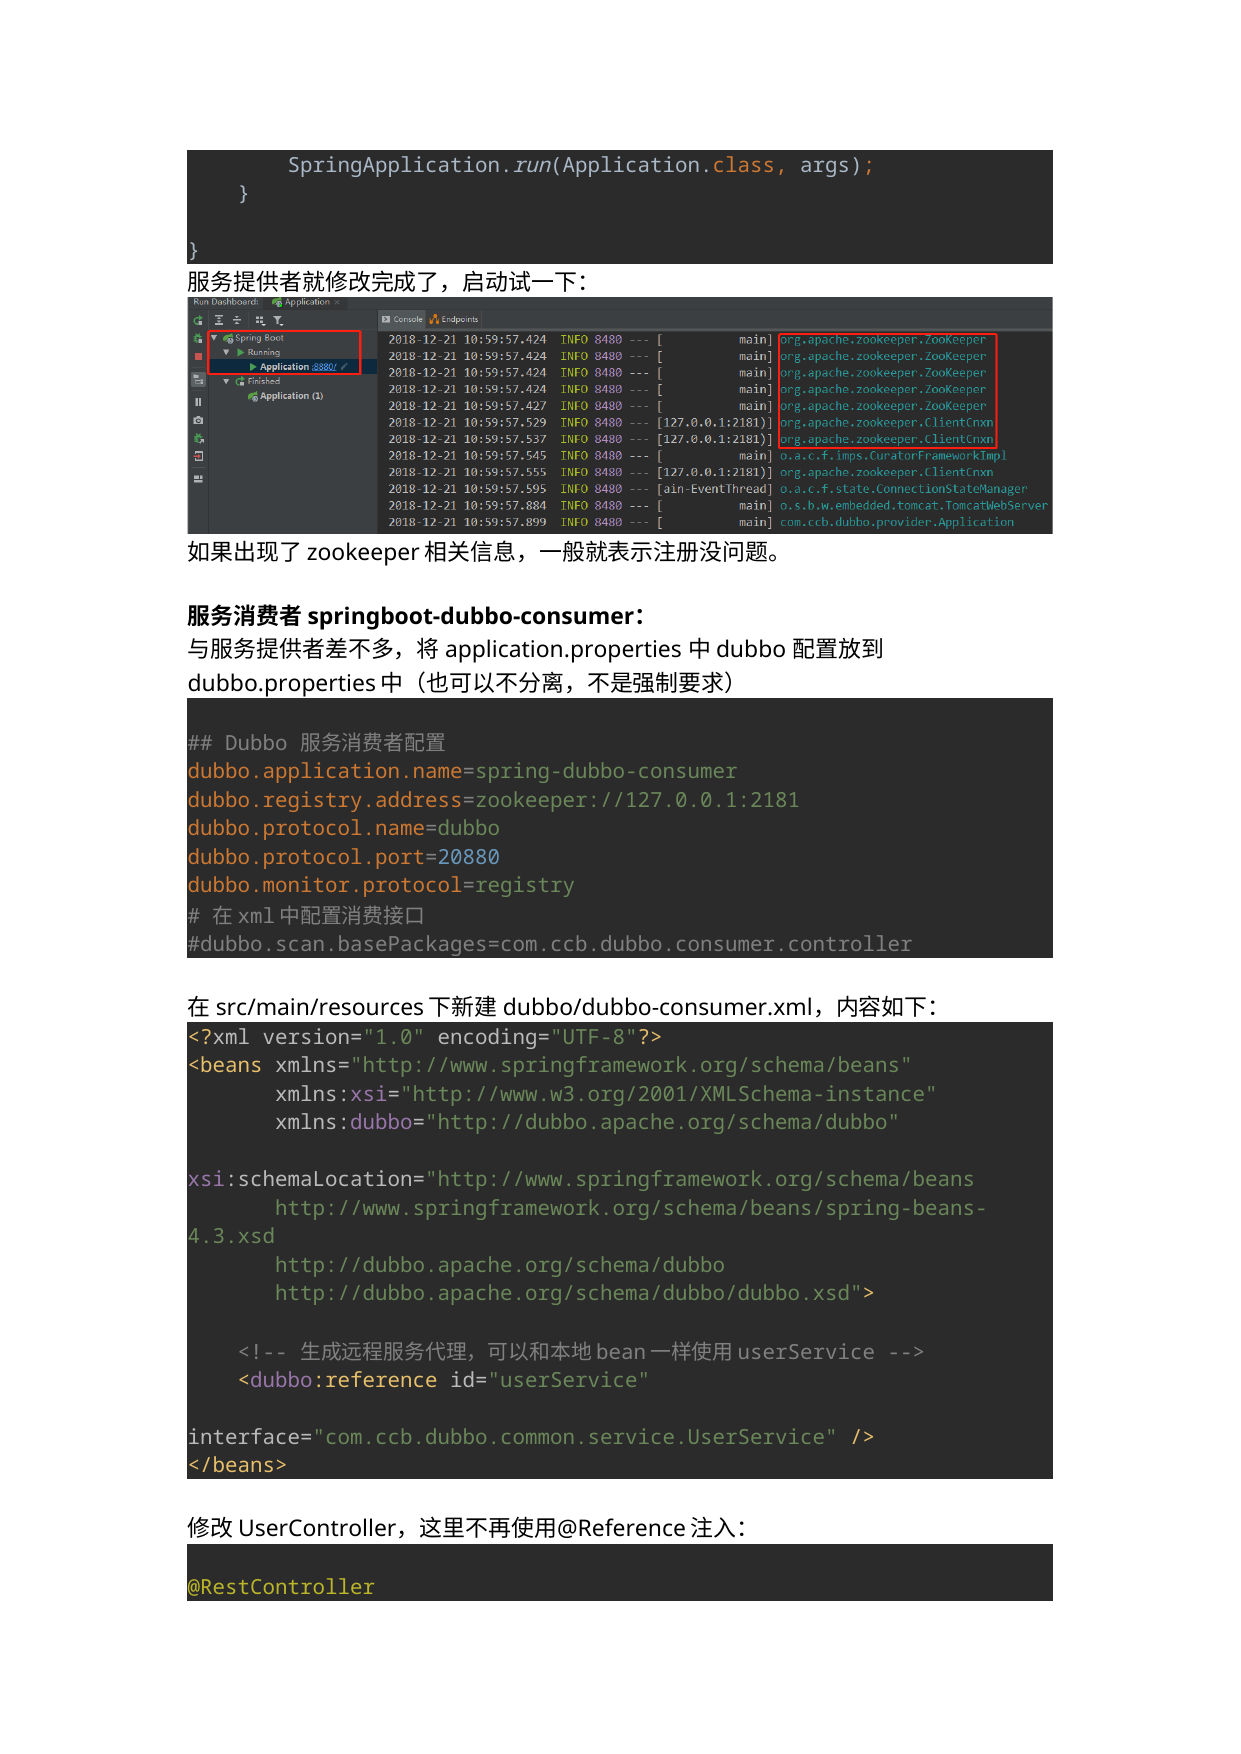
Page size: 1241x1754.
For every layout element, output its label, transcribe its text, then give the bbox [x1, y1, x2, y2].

text <?xml version="1.0" encoding="UTF-8"?> <beans xmlns="http://www.springframework.org/schema/beans" xmlns:xsi="http://www.w3.org/2001/XMLSchema-instance" xmlns:dubbo="http://dubbo.apache.org/schema/dubbo" xsi:schemaLocation="http://www.springframework.org/schema/beans http://www.springframework.org/schema/beans/spring-beans-4.3.xsd http://dubbo.apache.org/schema/dubbo http://dubbo.apache.org/schema/dubbo/dubbo.xsd"> <!-- 生成远程服务代理，可以和本地bean一样使用userService --> <dubbo:reference id="userService" interface="com.ccb.dubbo.common.service.UserService" /> </beans> [187, 1022, 1053, 1479]
text 与服务提供者差不多，将 application.properties 中 dubbo 配置放到 dubbo.properties中（也可以不分离，不是强制要求） [187, 631, 1053, 698]
text 修改UserController，这里不再使用@Reference注入： [187, 1510, 1053, 1544]
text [187, 1544, 1053, 1601]
text ## Dubbo 服务消费者配置 dubbo.application.name=spring-dubbo-consumer dubbo.registry.address=zookeeper://127.0.0.1:2181 dubbo.protocol.name=dubbo dubbo.protocol.port=20880 dubbo.monitor.protocol=registry # 在xml中配置消费接口 #dubbo.scan.basePackages=com.ccb.dubbo.consumer.controller [187, 698, 1053, 958]
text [187, 150, 1053, 264]
text 在 src/main/resources下新建 dubbo/dubbo-consumer.xml，内容如下： [187, 989, 1053, 1022]
picture [187, 297, 1053, 534]
text 服务提供者就修改完成了，启动试一下： [187, 264, 1053, 297]
text 如果出现了zookeeper相关信息，一般就表示注册没问题。 [187, 534, 1053, 567]
text 服务消费者 springboot-dubbo-consumer： [187, 598, 1053, 631]
